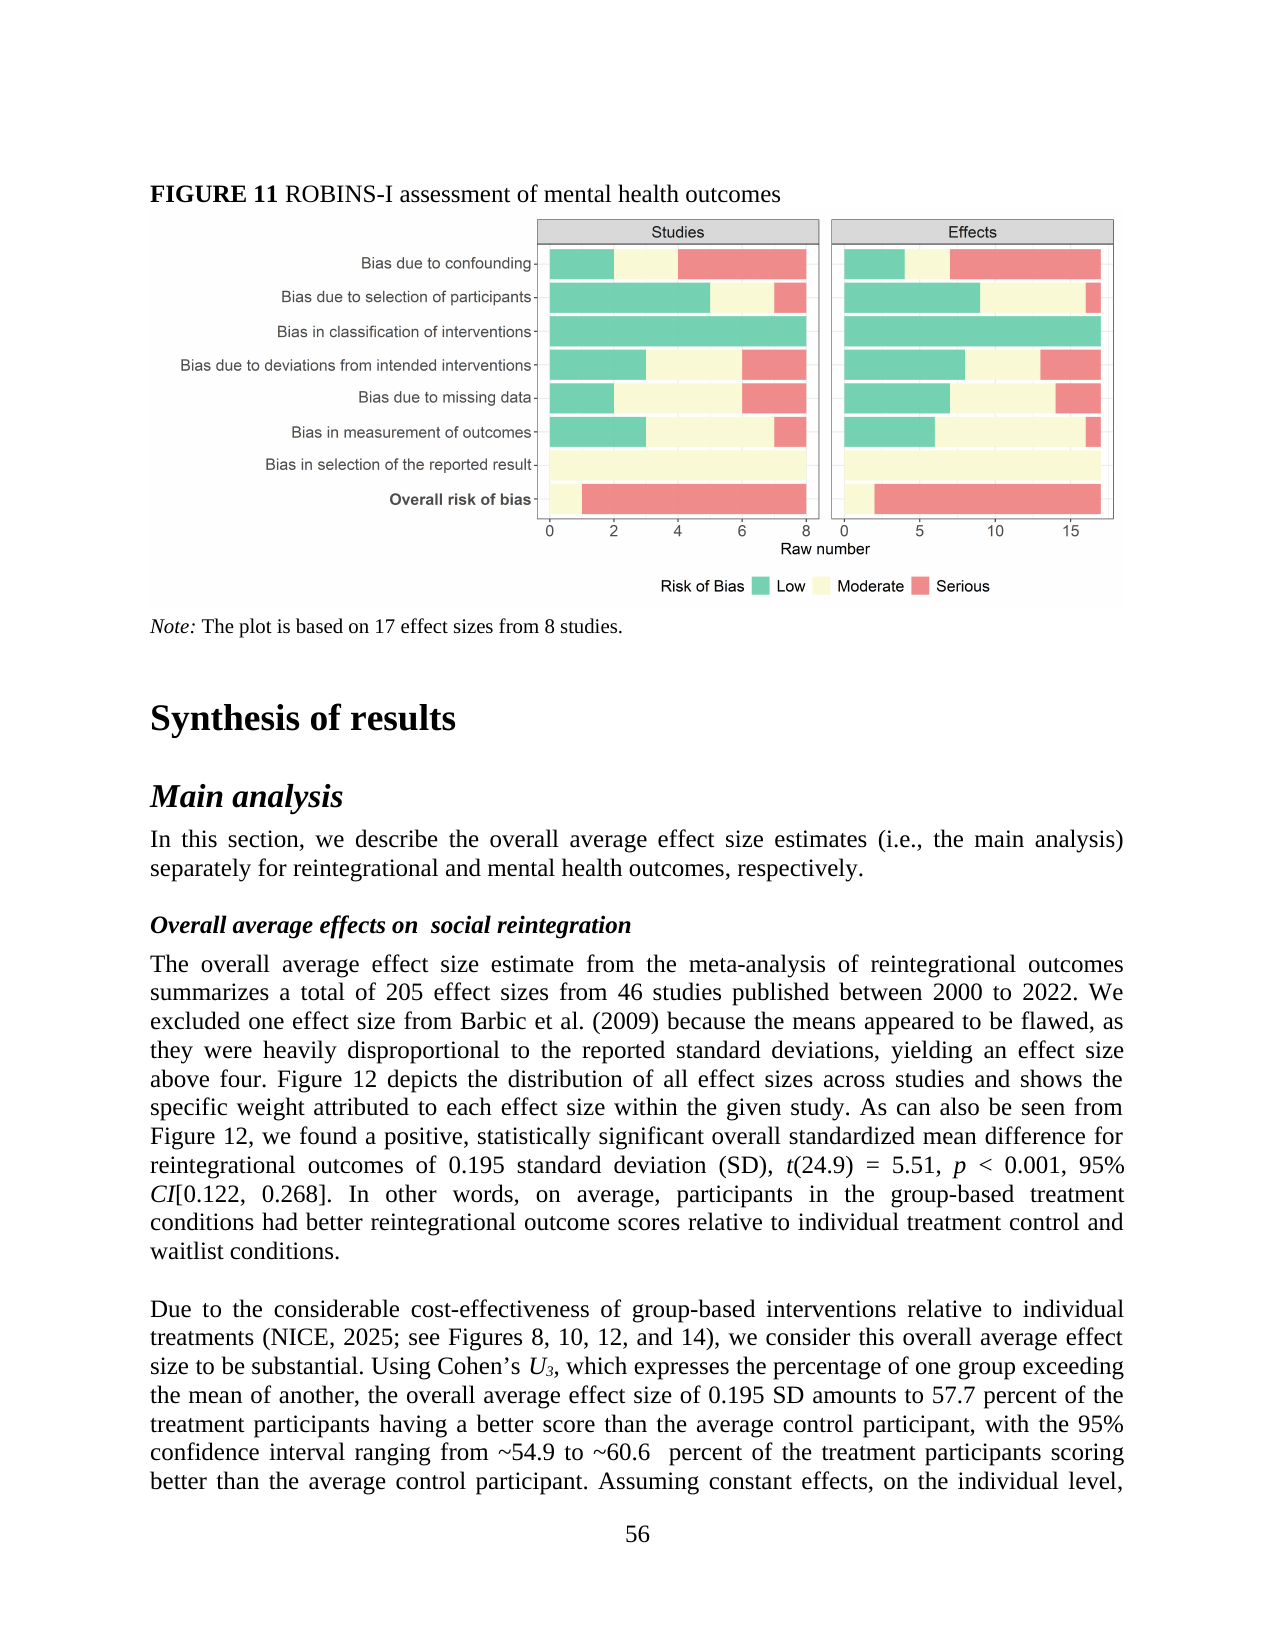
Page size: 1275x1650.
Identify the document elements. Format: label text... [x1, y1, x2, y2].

picture [150, 207, 1125, 614]
subtitle Main analysis [150, 777, 1125, 815]
text In this section, we describe the overall average effect size estimates (i.e., the main analysis) separately for reintegrational and mental health outcomes, respectively. [150, 824, 1125, 882]
subtitle Synthesis of results [150, 695, 1125, 738]
text Note: The plot is based on 17 effect sizes from 8 studies. [150, 614, 1125, 638]
subtitle Overall average effects on social reintegration [150, 911, 1125, 939]
text The overall average effect size estimate from the meta-analysis of reintegrational outcomes summarizes a total of 205 effect sizes from 46 studies published between 2000 to 2022. We excluded one effect size from Barbic et al. (2009) because the means appeared to be flawed, as they were heavily disproportional to the reported standard deviations, yielding an effect size above four. Figure 12 depicts the distribution of all effect sizes across studies and shows the specific weight attributed to each effect size within the given study. As can also be seen from Figure 12, we found a positive, statistically significant overall standardized mean difference for reintegrational outcomes of 0.195 standard deviation (SD), t(24.9) = 5.51, p < 0.001, 95% CI[0.122, 0.268]. In other words, on average, participants in the group-based treatment conditions had better reintegrational outcome scores relative to individual treatment control and waitlist conditions. [150, 949, 1125, 1265]
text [150, 1294, 1125, 1495]
text FIGURE 11 ROBINS-I assessment of mental health outcomes [150, 179, 1125, 207]
